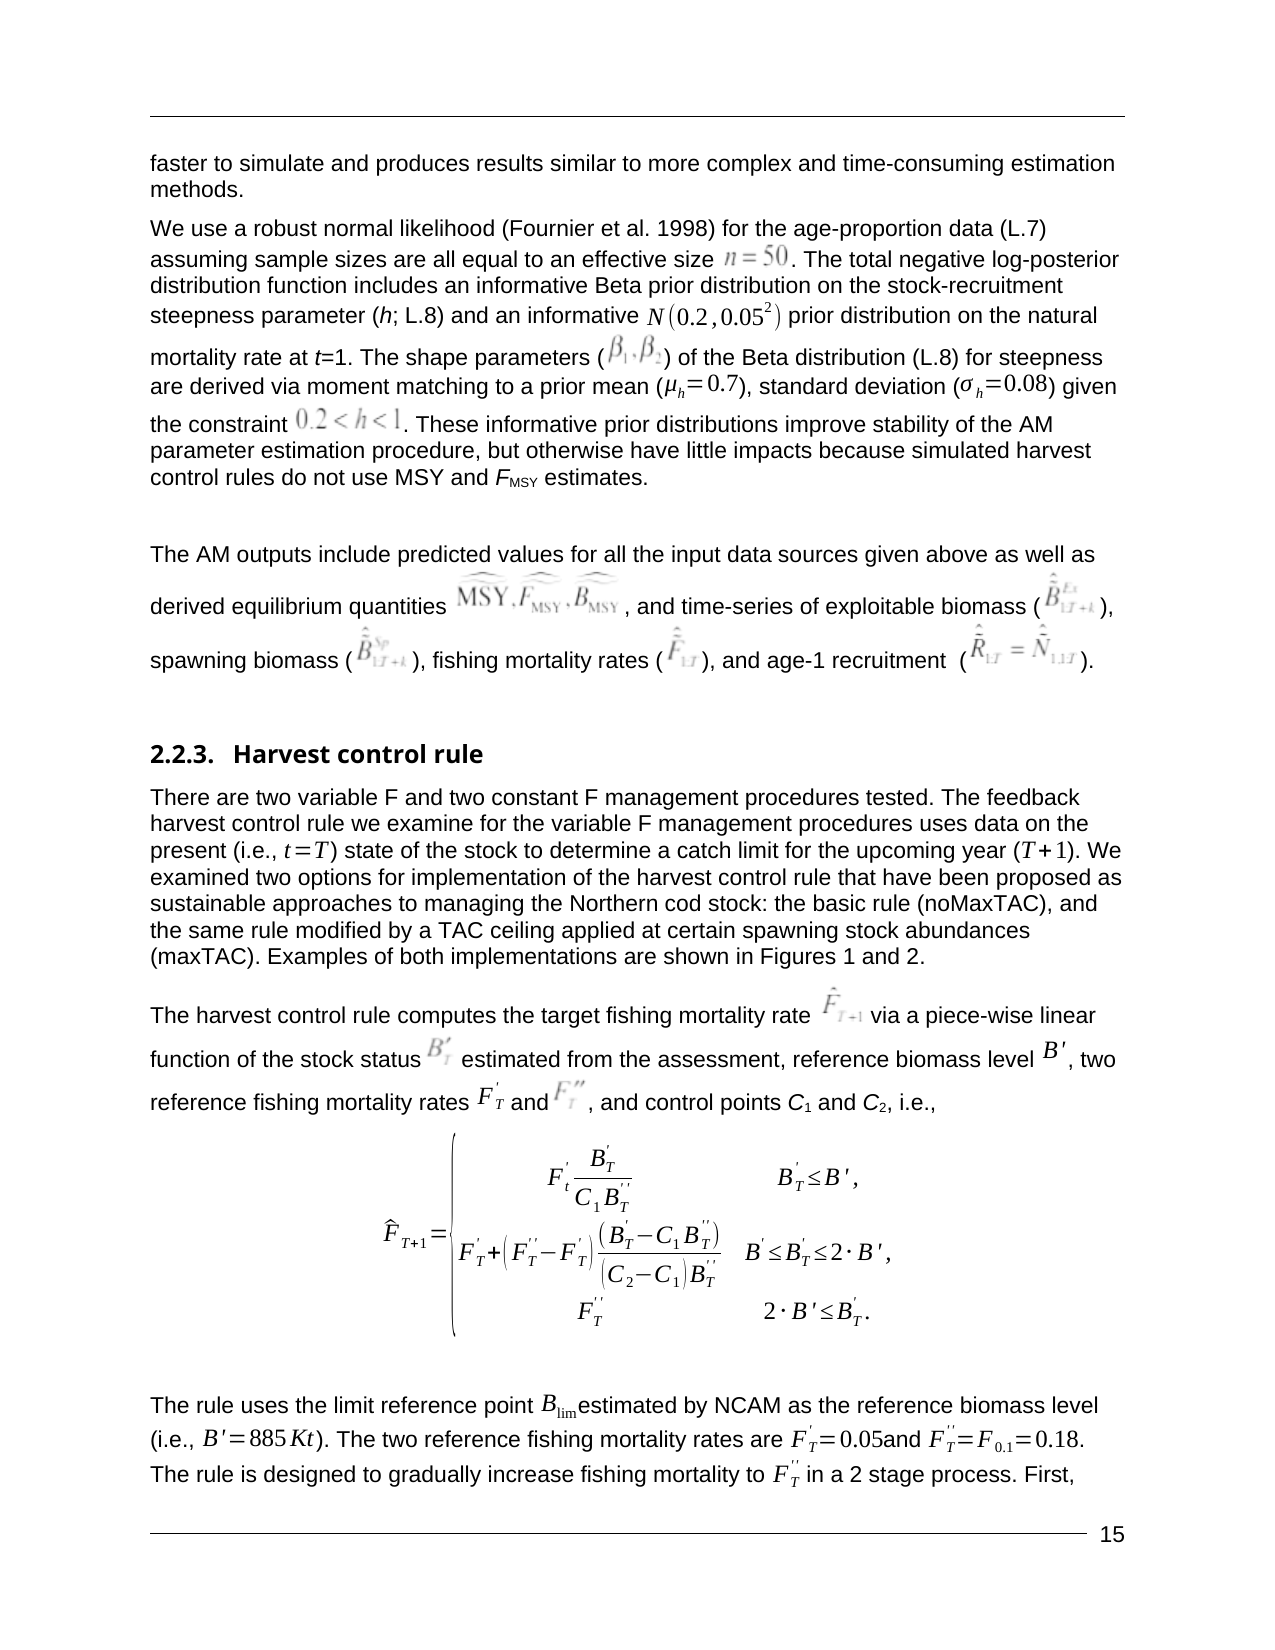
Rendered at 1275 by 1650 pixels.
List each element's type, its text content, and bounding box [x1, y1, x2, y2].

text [150, 150, 1125, 203]
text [150, 1390, 1125, 1491]
text We use a robust normal likelihood (Fournier et al. 1998) for the age-proportion data (L.7) assuming sample sizes are all equal to an effective size . The total negative log-posterior distribution function includes an informative Beta prior distribution on the stock-recruitment steepness parameter (h; L.8) and an informative prior distribution on the natural mortality rate at t=1. The shape parameters () of the Beta distribution (L.8) for steepness are derived via moment matching to a prior mean (), standard deviation () given the constraint . These informative prior distributions improve stability of the AM parameter estimation procedure, but otherwise have little impacts because simulated harvest control rules do not use MSY and FMSY estimates. [150, 215, 1125, 490]
subtitle Harvest control rule [150, 737, 1125, 771]
text The harvest control rule computes the target fishing mortality rate via a piece-wise linear function of the stock status estimated from the assessment, reference biomass level , two reference fishing mortality rates and, and control points C1 and C2, i.e., [150, 982, 1125, 1120]
text There are two variable F and two constant F management procedures tested. The feedback harvest control rule we examine for the variable F management procedures uses data on the present (i.e., ) state of the stock to determine a catch limit for the upcoming year (). We examined two options for implementation of the harvest control rule that have been proposed as sustainable approaches to managing the Northern cod stock: the basic rule (noMaxTAC), and the same rule modified by a TAC ceiling applied at certain spawning stock abundances (maxTAC). Examples of both implementations are shown in Figures 1 and 2. [150, 784, 1125, 969]
text The AM outputs include predicted values for all the input data sources given above as well as derived equilibrium quantities , and time-series of exploitable biomass (), spawning biomass (), fishing mortality rates (), and age-1 recruitment (). [150, 541, 1125, 673]
